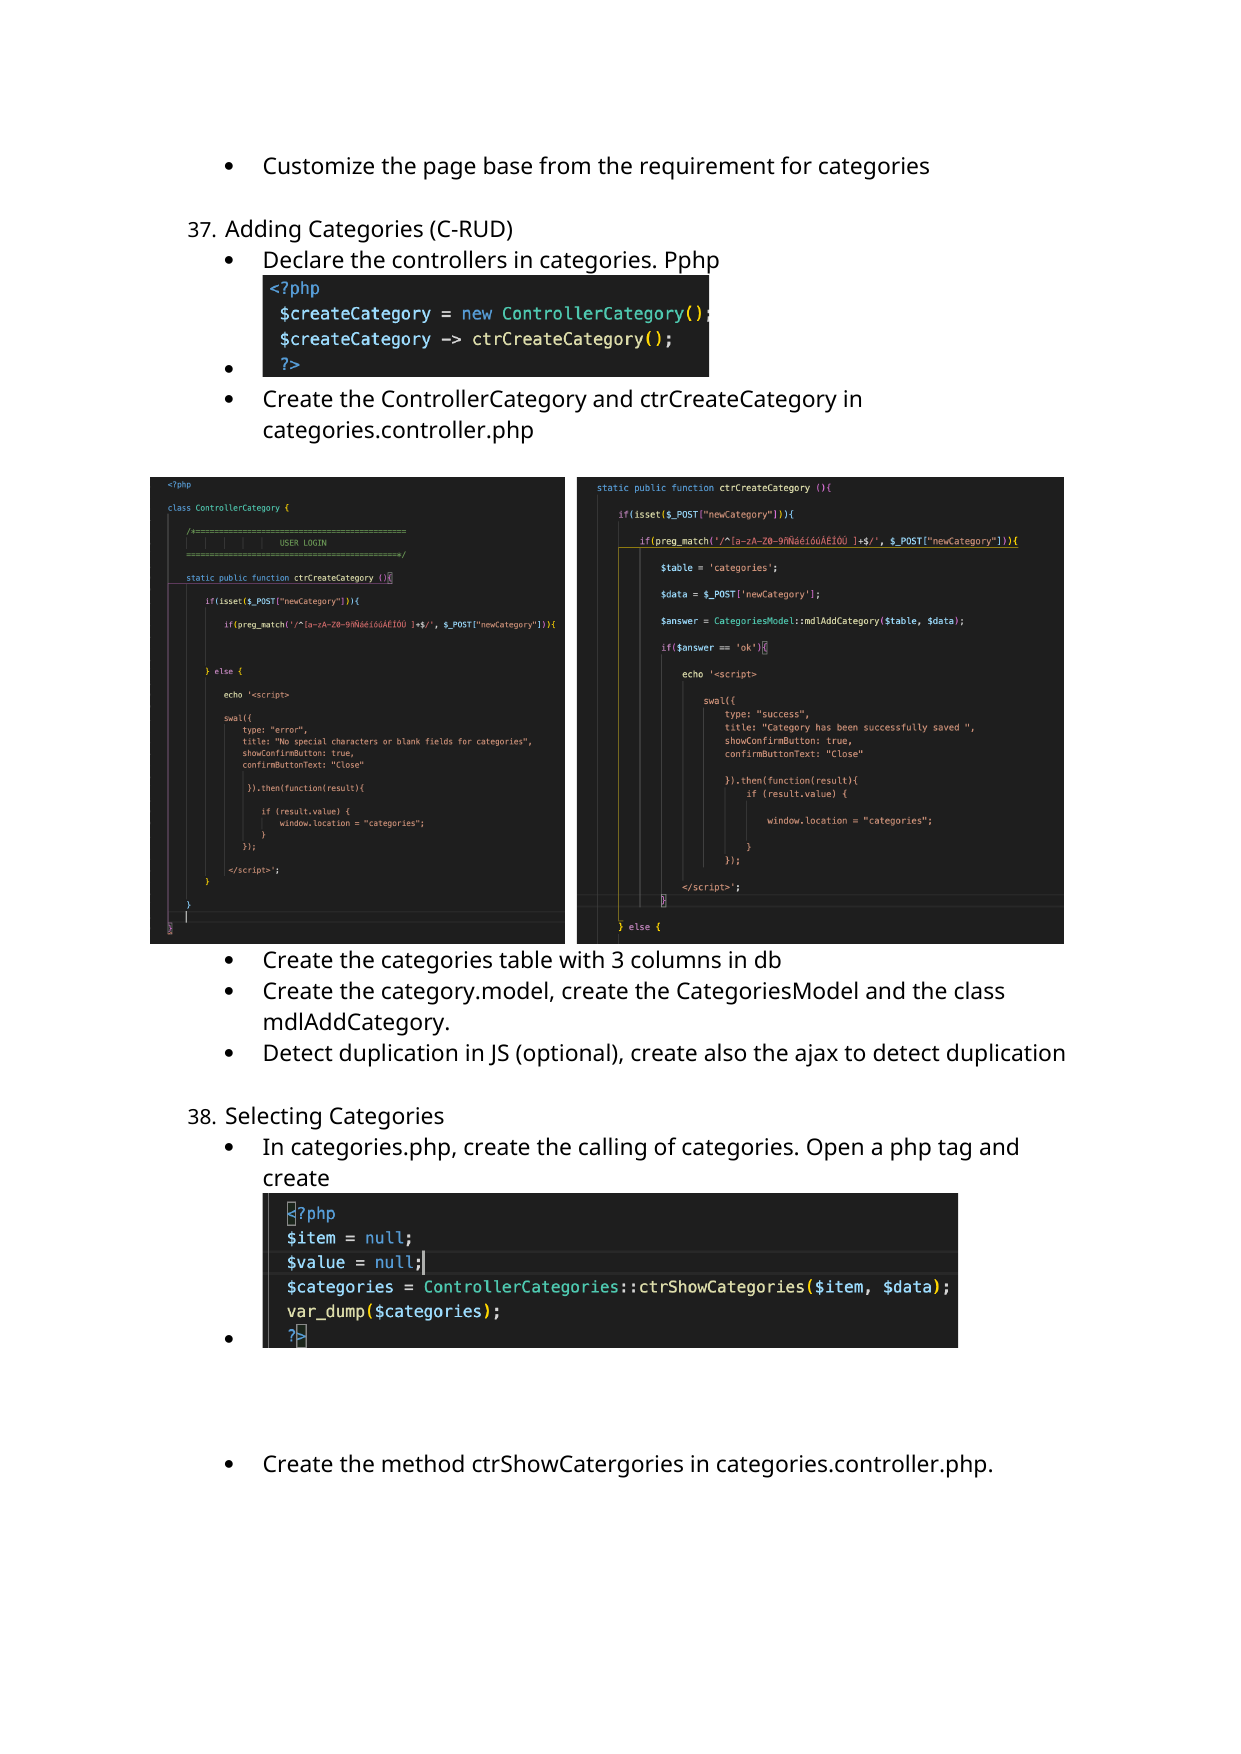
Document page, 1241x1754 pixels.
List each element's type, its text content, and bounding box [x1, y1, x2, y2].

list Declare the controllers in categories. Pphp [225, 244, 1090, 275]
list Create the categories table with 3 columns in db [225, 944, 1090, 975]
picture [262, 275, 710, 377]
picture [262, 1193, 959, 1348]
list Adding Categories (C-RUD) [187, 212, 1090, 244]
picture [150, 477, 565, 944]
list In categories.php, create the calling of categories. Open a php tag and create [225, 1131, 1090, 1194]
list Create the ControllerCategory and ctrCreateCategory in categories.controller.php [225, 383, 1090, 446]
list Create the method ctrShowCatergories in categories.controller.php. [225, 1448, 1090, 1479]
list Create the category.model, create the CategoriesModel and the class mdlAddCategory. [225, 975, 1090, 1037]
picture [576, 477, 1064, 944]
list Selecting Categories [187, 1100, 1090, 1131]
list Detect duplication in JS (optional), create also the ajax to detect duplication [225, 1037, 1090, 1069]
list Customize the page base from the requirement for categories [225, 150, 1090, 181]
